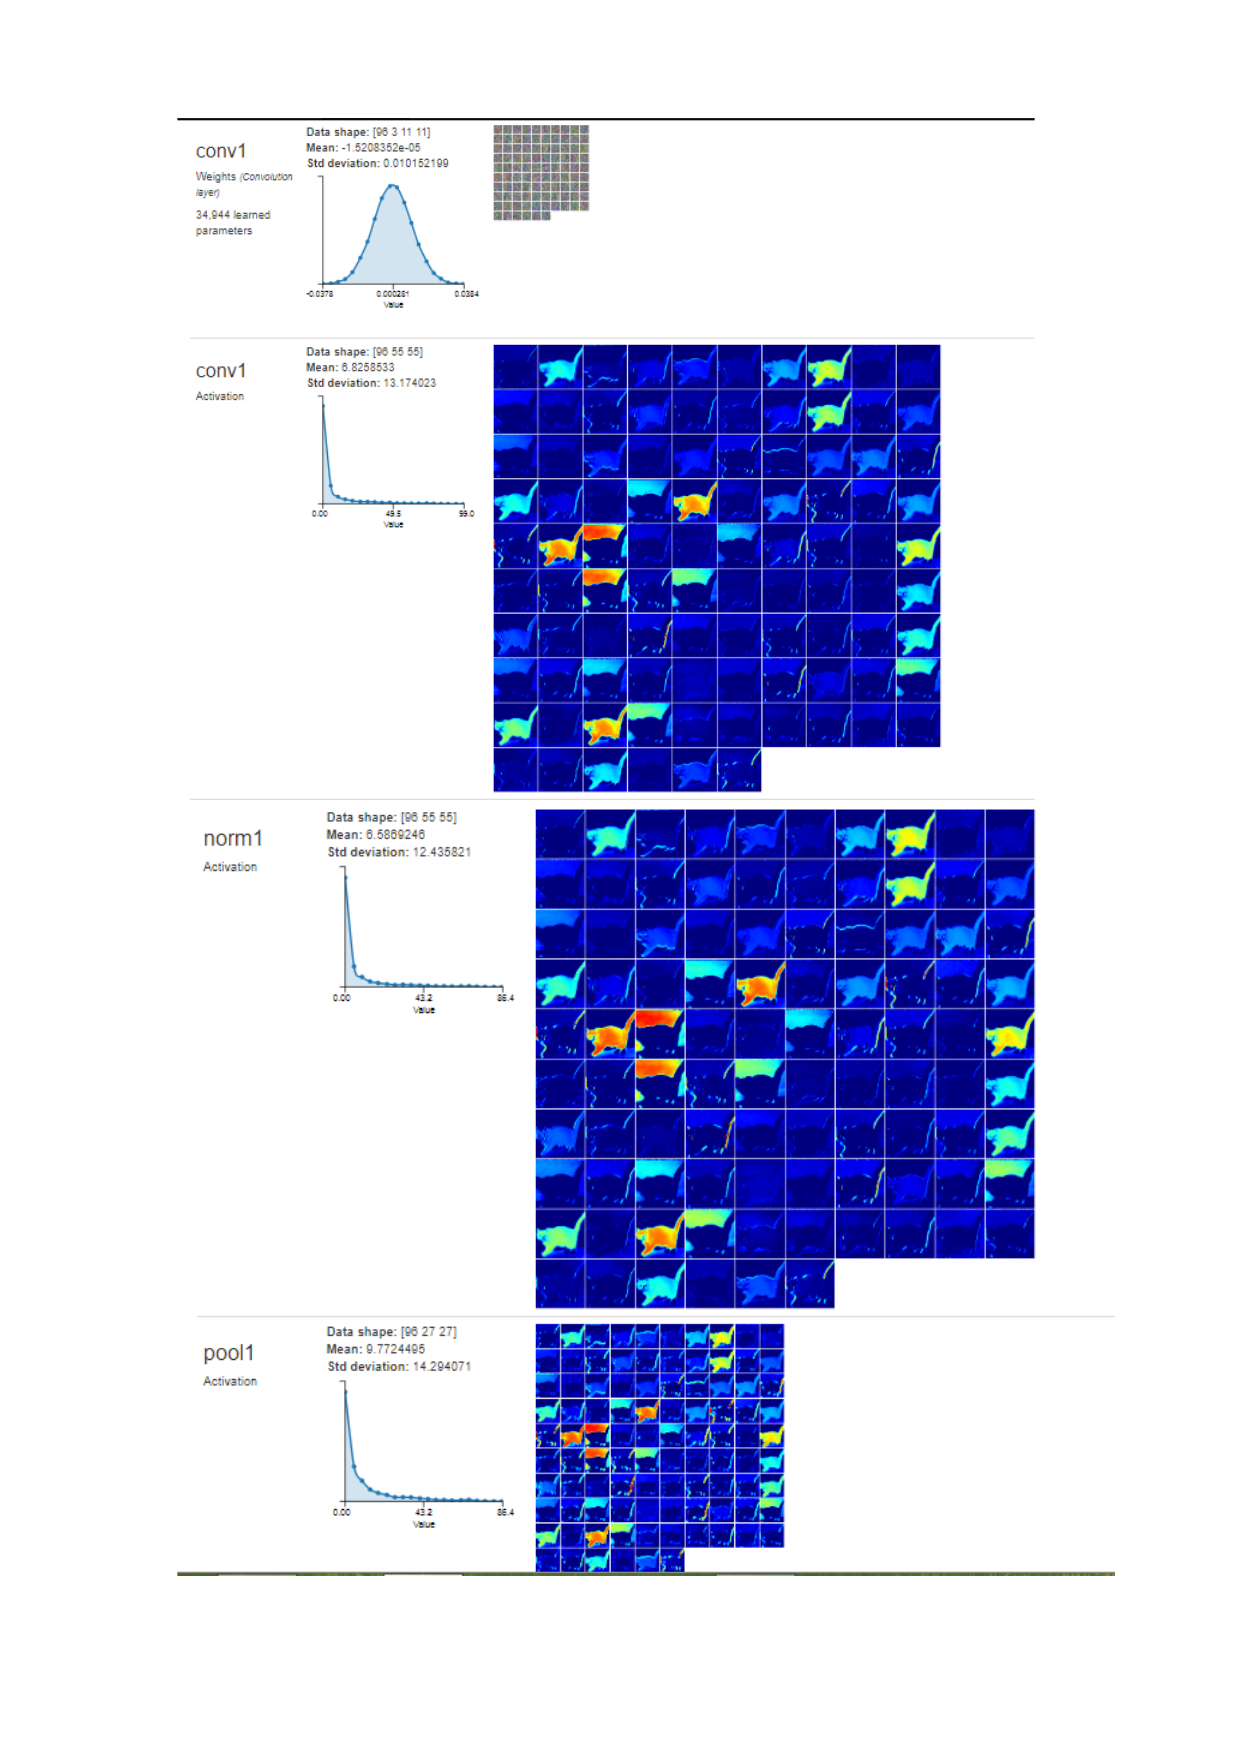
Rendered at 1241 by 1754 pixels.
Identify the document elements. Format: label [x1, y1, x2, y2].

picture [177, 803, 1115, 1576]
picture [177, 118, 1035, 800]
